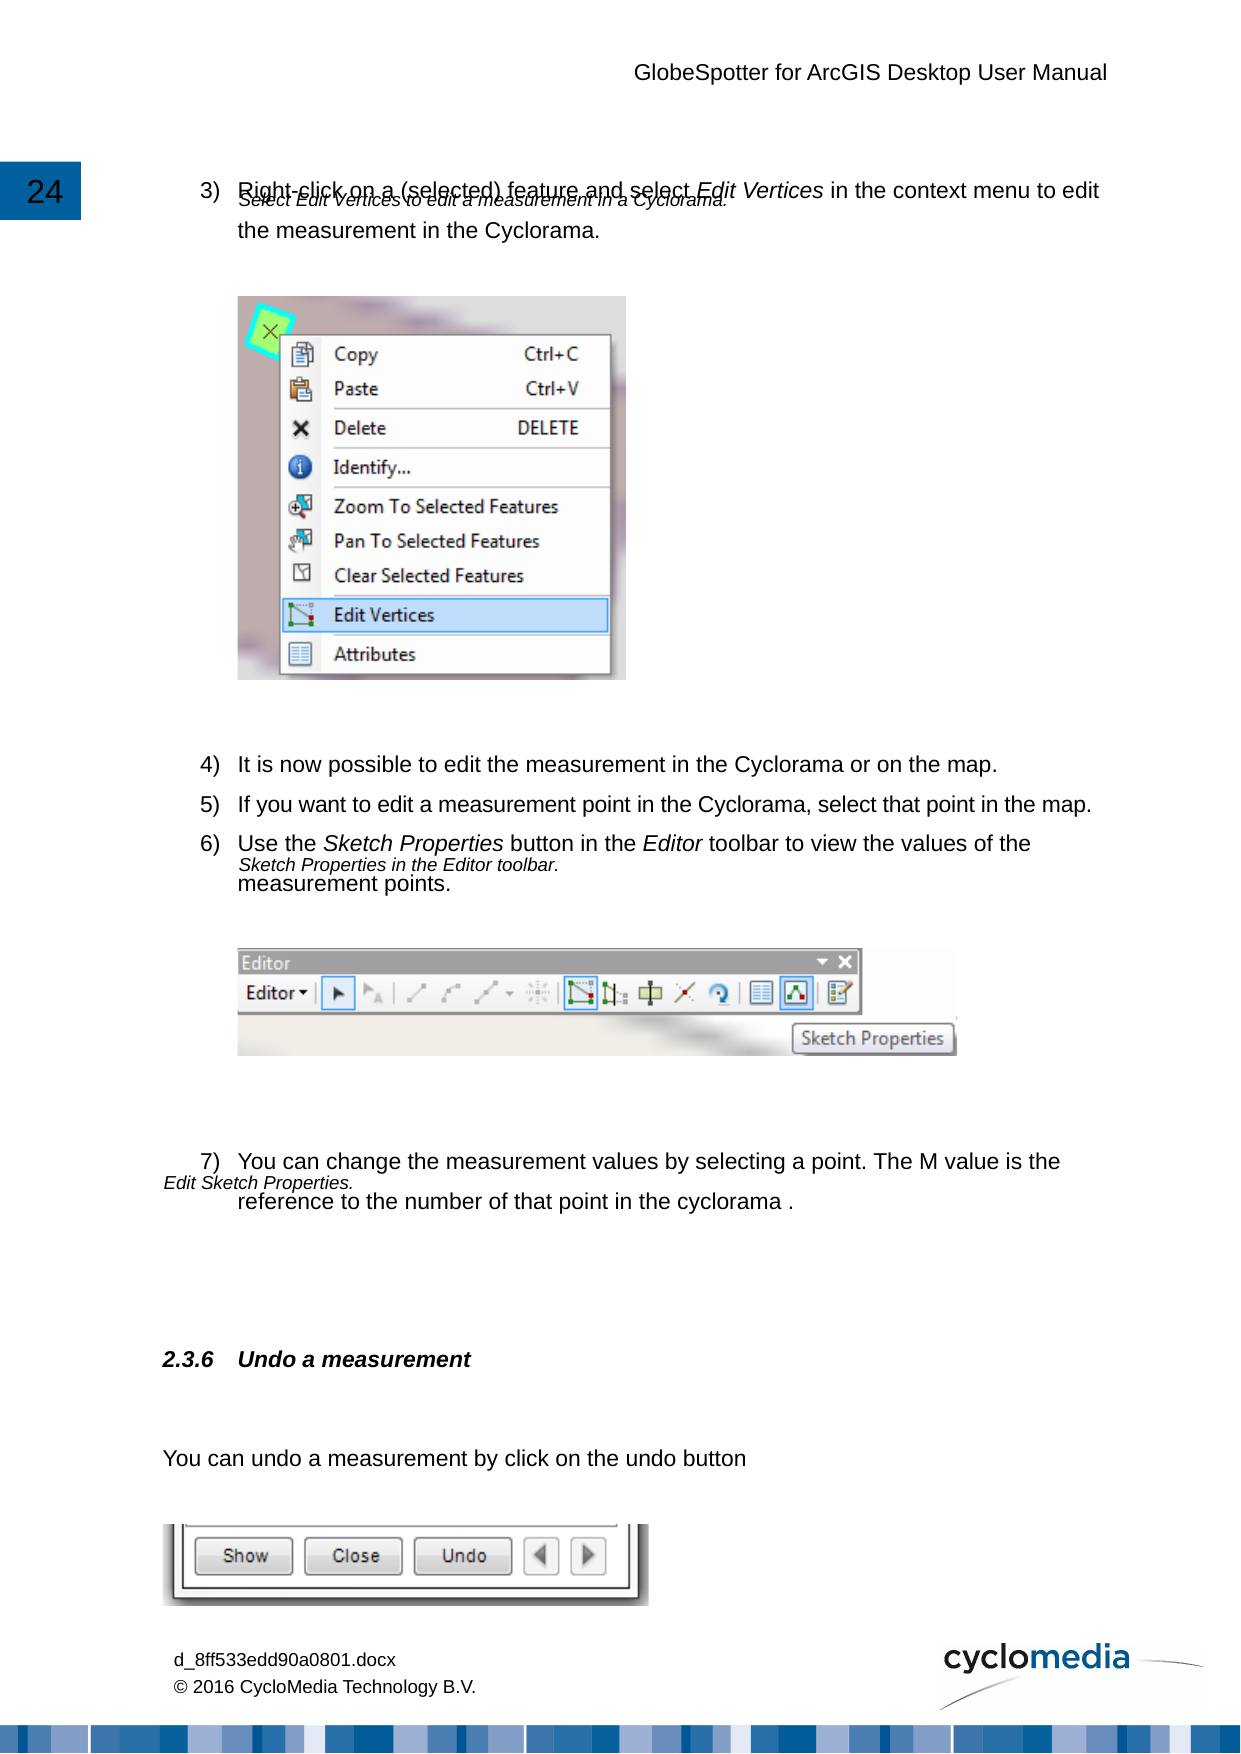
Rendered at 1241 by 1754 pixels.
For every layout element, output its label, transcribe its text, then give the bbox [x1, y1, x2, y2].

text You can undo a measurement by click on the undo button [162, 1445, 1107, 1472]
subtitle Undo a measurement [162, 1346, 1107, 1372]
list If you want to edit a measurement point in the Cyclorama, select that point in the map. [200, 791, 1107, 817]
picture [0, 1725, 1241, 1753]
list You can change the measurement values by selecting a point. The M value is the reference to the number of that point in the cyclorama . [200, 1148, 1107, 1272]
picture [237, 296, 626, 680]
picture [937, 1643, 1203, 1710]
picture [162, 1524, 649, 1606]
picture [237, 948, 958, 1056]
list It is now possible to edit the measurement in the Cyclorama or on the map. [200, 751, 1107, 778]
